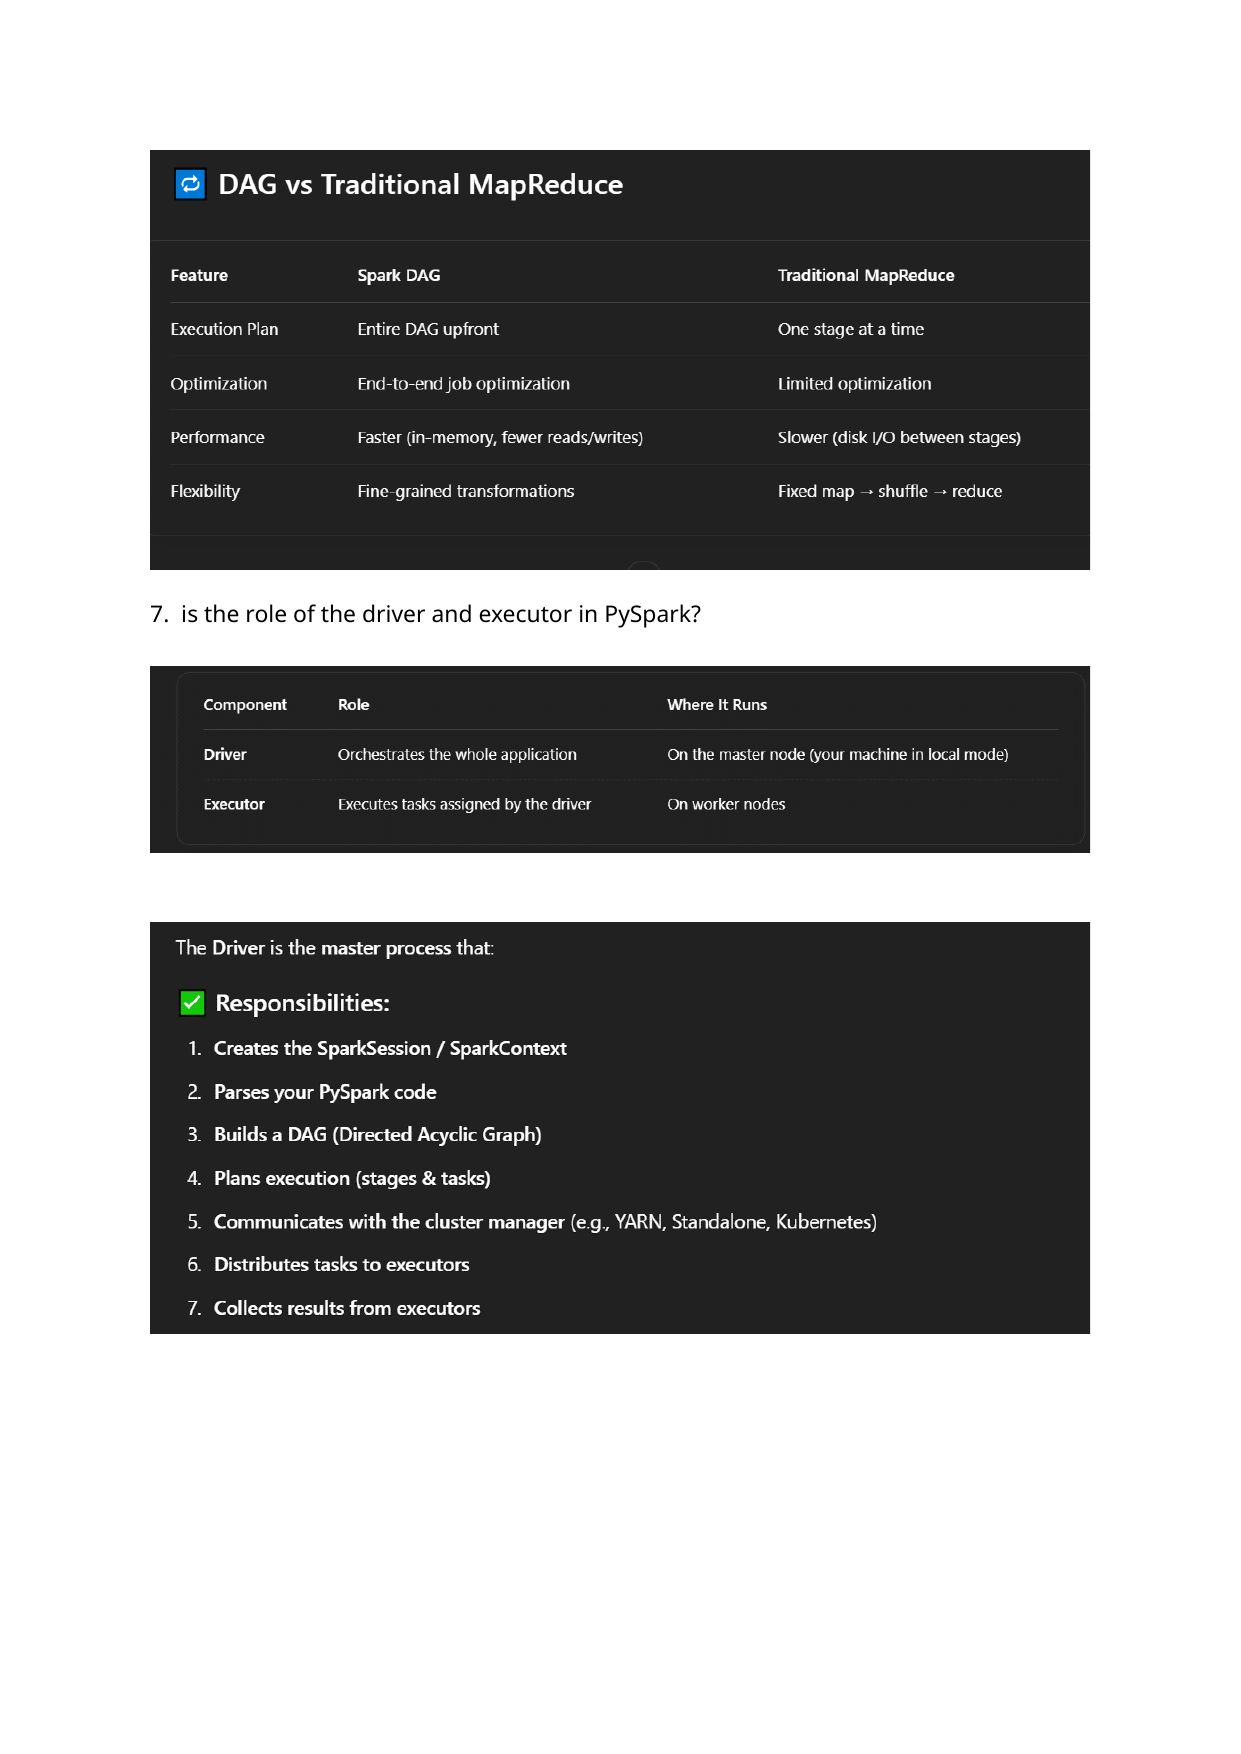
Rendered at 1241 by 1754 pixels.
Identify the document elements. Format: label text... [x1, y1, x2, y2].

picture [150, 666, 1091, 853]
text 7. is the role of the driver and executor in PySpark? [150, 598, 1090, 666]
picture [150, 150, 1091, 570]
picture [150, 922, 1091, 1334]
